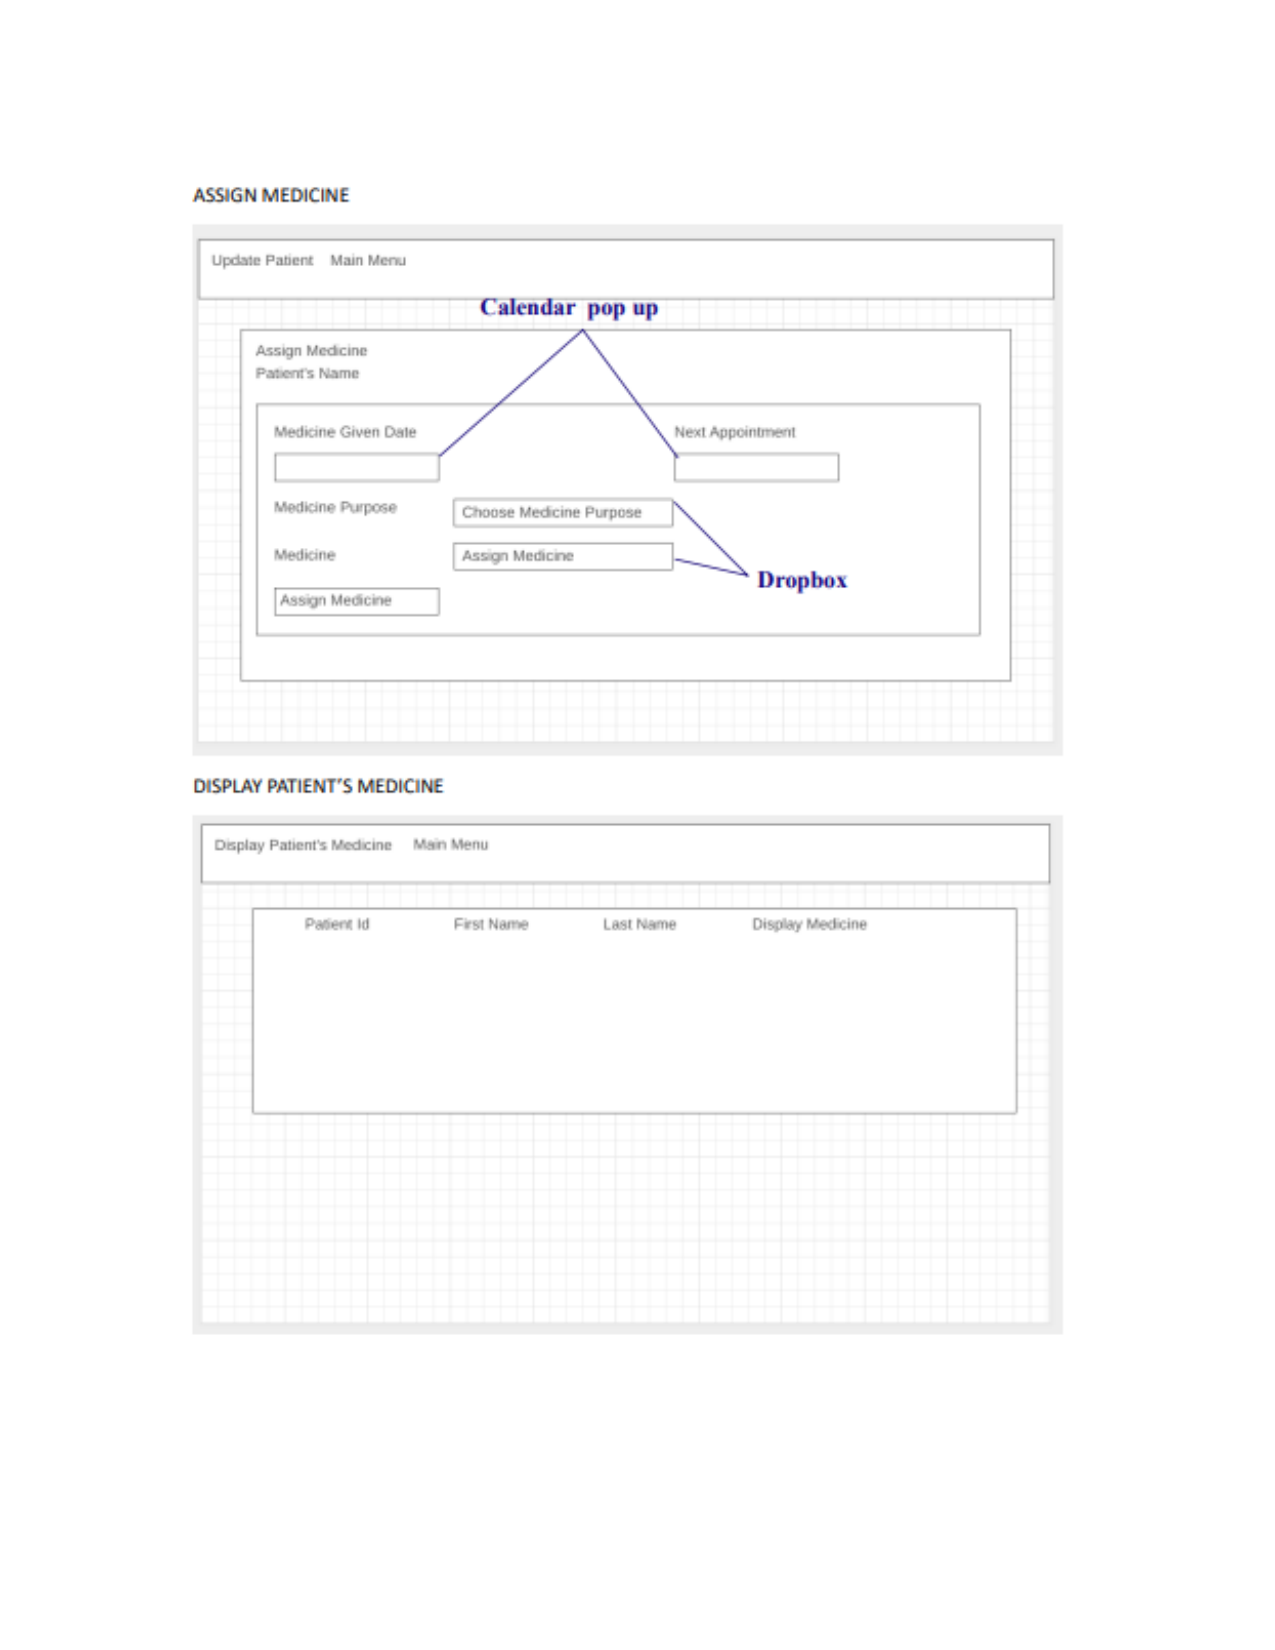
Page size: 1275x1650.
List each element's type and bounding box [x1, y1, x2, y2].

picture [150, 150, 1131, 1419]
